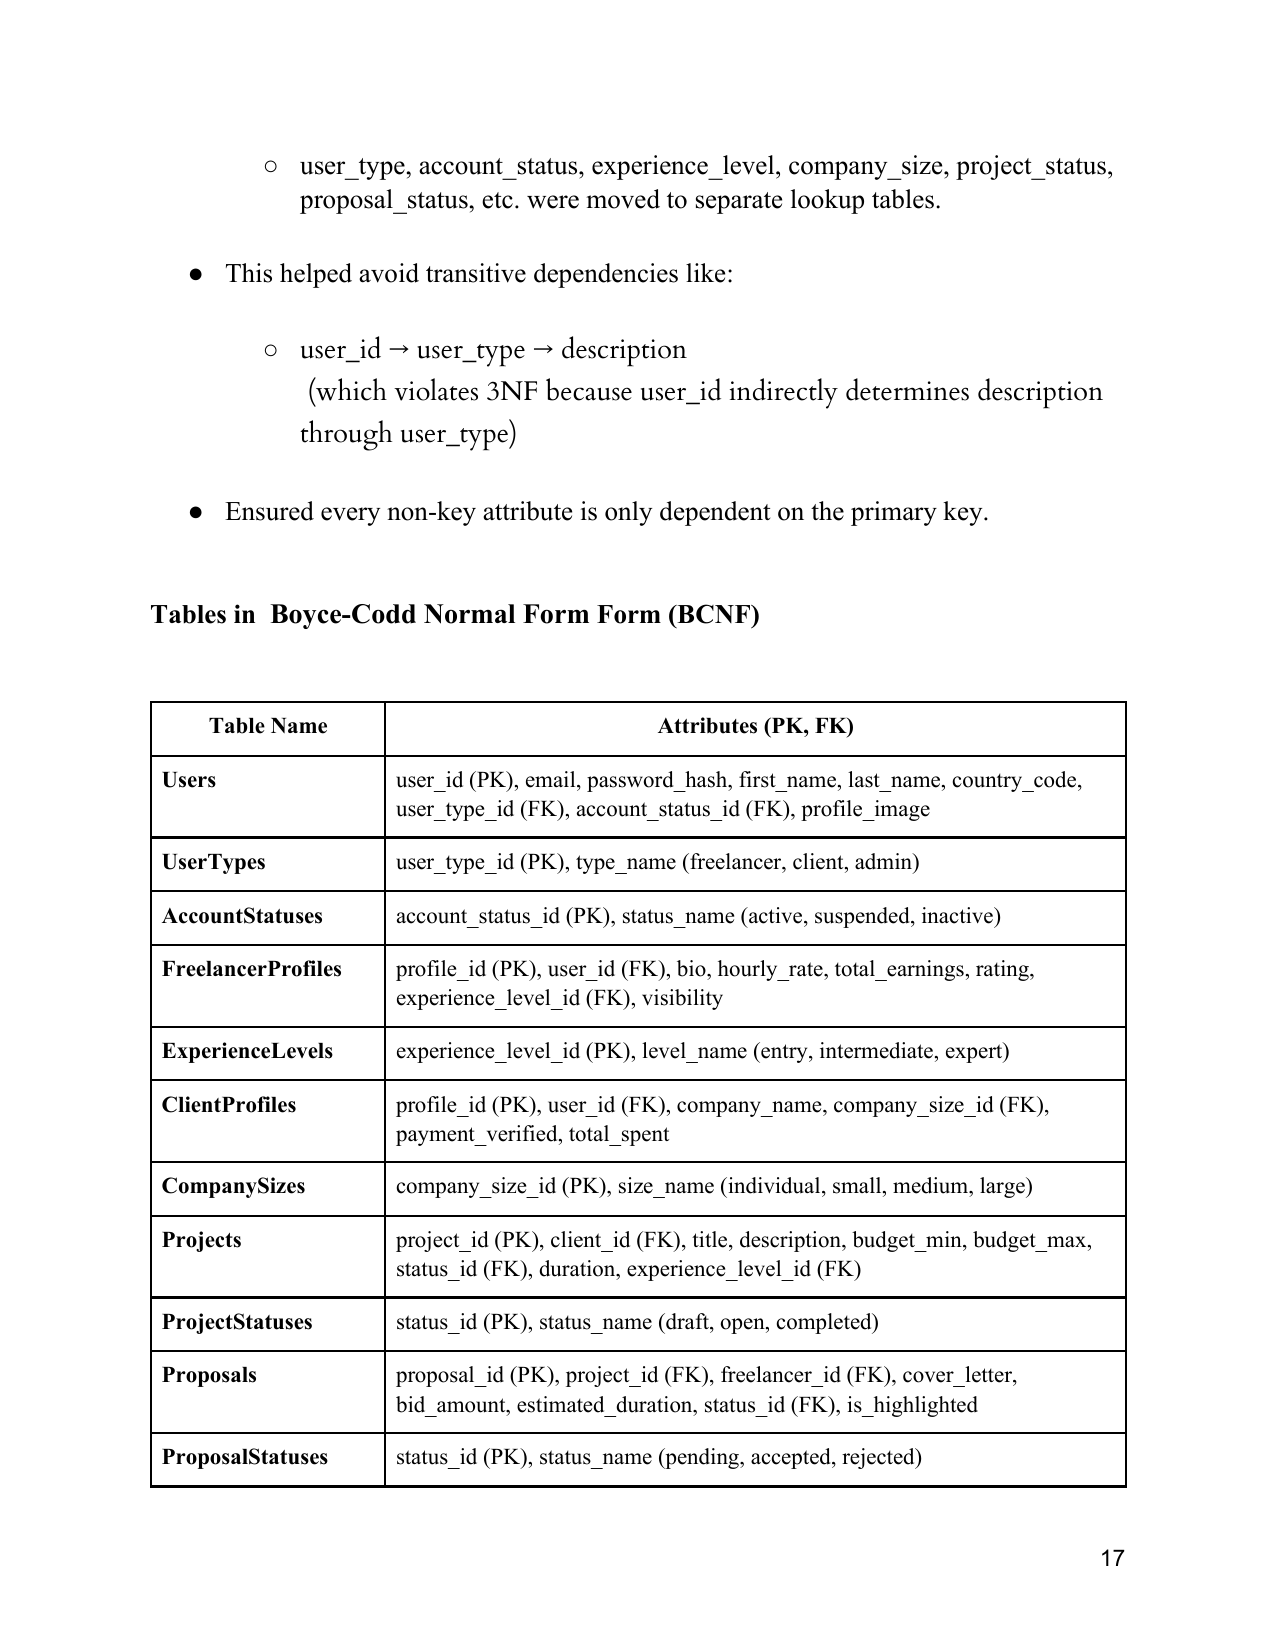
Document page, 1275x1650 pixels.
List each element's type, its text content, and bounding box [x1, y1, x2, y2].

table_cell experience_level_id (PK), level_name (entry, intermediate, expert) [386, 1028, 1125, 1079]
table_cell AccountStatuses [152, 892, 384, 944]
table_cell ProjectStatuses [152, 1299, 384, 1350]
table_header Attributes (PK, FK) [386, 703, 1125, 755]
table_cell account_status_id (PK), status_name (active, suspended, inactive) [386, 892, 1125, 944]
table_cell Proposals [152, 1352, 384, 1432]
table_cell FreelancerProfiles [152, 946, 384, 1026]
table_cell profile_id (PK), user_id (FK), bio, hourly_rate, total_earnings, rating, experience_level_id (FK), visibility [386, 946, 1125, 1026]
table_cell status_id (PK), status_name (draft, open, completed) [386, 1299, 1125, 1350]
subtitle Tables in Boyce-Codd Normal Form Form (BCNF) [590, 599, 1125, 630]
subtitle This helped avoid transitive dependencies like: [187, 258, 1125, 327]
table_header Table Name [152, 703, 384, 755]
table_cell profile_id (PK), user_id (FK), company_name, company_size_id (FK), payment_verified, total_spent [386, 1081, 1125, 1161]
table_cell user_id (PK), email, password_hash, first_name, last_name, country_code, user_type_id (FK), account_status_id (FK), profile_image [386, 757, 1125, 836]
table_cell project_id (PK), client_id (FK), title, description, budget_min, budget_max, status_id (FK), duration, experience_level_id (FK) [386, 1217, 1125, 1296]
subtitle Tables in Boyce-Codd Normal Form Form (BCNF) [150, 599, 270, 630]
table_cell user_type_id (PK), type_name (freelancer, client, admin) [386, 839, 1125, 890]
table_cell company_size_id (PK), size_name (individual, small, medium, large) [386, 1163, 1125, 1214]
table_cell ProposalStatuses [152, 1434, 384, 1485]
table_cell CompanySizes [152, 1163, 384, 1214]
subtitle Ensured every non-key attribute is only dependent on the primary key. [187, 496, 1125, 564]
table_cell ExperienceLevels [152, 1028, 384, 1079]
subtitle user_type, account_status, experience_level, company_size, project_status, proposal_status, etc. were moved to separate lookup tables. [262, 150, 1125, 253]
table_cell Projects [152, 1217, 384, 1296]
table_cell UserTypes [152, 839, 384, 890]
table_cell proposal_id (PK), project_id (FK), freelancer_id (FK), cover_letter, bid_amount, estimated_duration, status_id (FK), is_highlighted [386, 1352, 1125, 1432]
table_cell Users [152, 757, 384, 836]
subtitle user_id → user_type → description (which violates 3NF because user_id indirectly determines description through user_type) [262, 332, 1125, 491]
table_cell status_id (PK), status_name (pending, accepted, rejected) [386, 1434, 1125, 1485]
table_cell ClientProfiles [152, 1081, 384, 1161]
